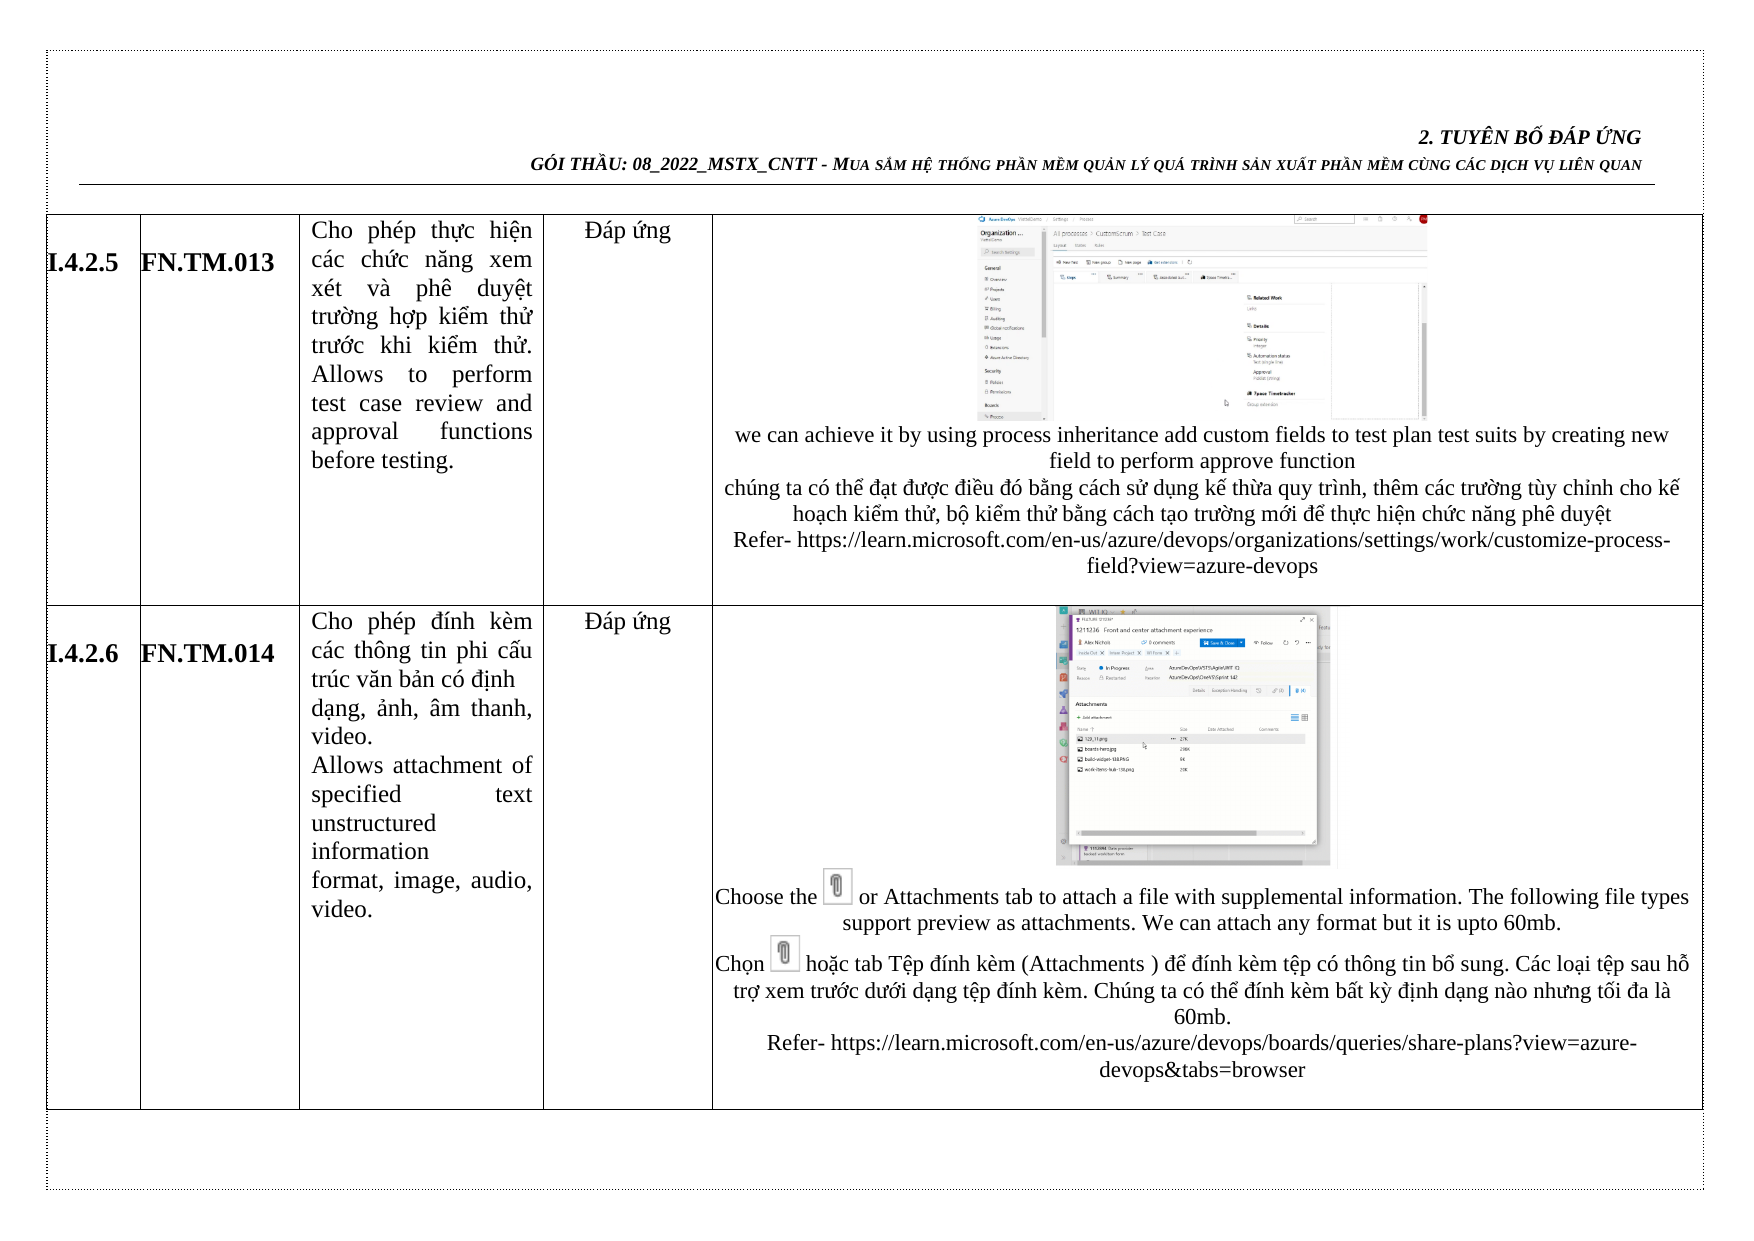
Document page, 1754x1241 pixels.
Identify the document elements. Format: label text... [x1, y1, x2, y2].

picture [823, 868, 853, 905]
picture [770, 935, 800, 972]
table_cell FN.TM.014 [141, 606, 299, 1108]
picture [1054, 606, 1350, 869]
table_cell Choose the or Attachments tab to attach a file with supplemental information. The following file types support preview as attachments. We can attach any format but it is upto 60mb. Chọn hoặc tab Tệp đính kèm (Attachments ) để đính kèm tệp có thông tin bổ sung. Các loại tệp sau hỗ trợ xem trước dưới dạng tệp đính kèm. Chúng ta có thể đính kèm bất kỳ định dạng nào nhưng tối đa là 60mb. Refer- https://learn.microsoft.com/en-us/azure/devops/boards/queries/share-plans?view=azure-devops&tabs=browser [713, 606, 1702, 1108]
table_cell I.4.2.5 [47, 215, 140, 605]
picture [977, 215, 1428, 421]
table_cell Đáp ứng [544, 606, 712, 1108]
table_cell FN.TM.013 [141, 215, 299, 605]
table_cell Đáp ứng [544, 215, 712, 605]
table_cell we can achieve it by using process inheritance add custom fields to test plan test suits by creating new field to perform approve function chúng ta có thể đạt được điều đó bằng cách sử dụng kế thừa quy trình, thêm các trường tùy chỉnh cho kế hoạch kiểm thử, bộ kiểm thử bằng cách tạo trường mới để thực hiện chức năng phê duyệt Refer- https://learn.microsoft.com/en-us/azure/devops/organizations/settings/work/customize-process-field?view=azure-devops [713, 215, 1702, 605]
table_cell Cho phép đính kèm các thông tin phi cấu trúc văn bản có định dạng, ảnh, âm thanh, video. Allows attachment of specified text unstructured information format, image, audio, video. [300, 606, 543, 1108]
table_cell I.4.2.6 [47, 606, 140, 1108]
table_cell Cho phép thực hiện các chức năng xem xét và phê duyệt trường hợp kiểm thử trước khi kiểm thử. Allows to perform test case review and approval functions before testing. [300, 215, 543, 605]
